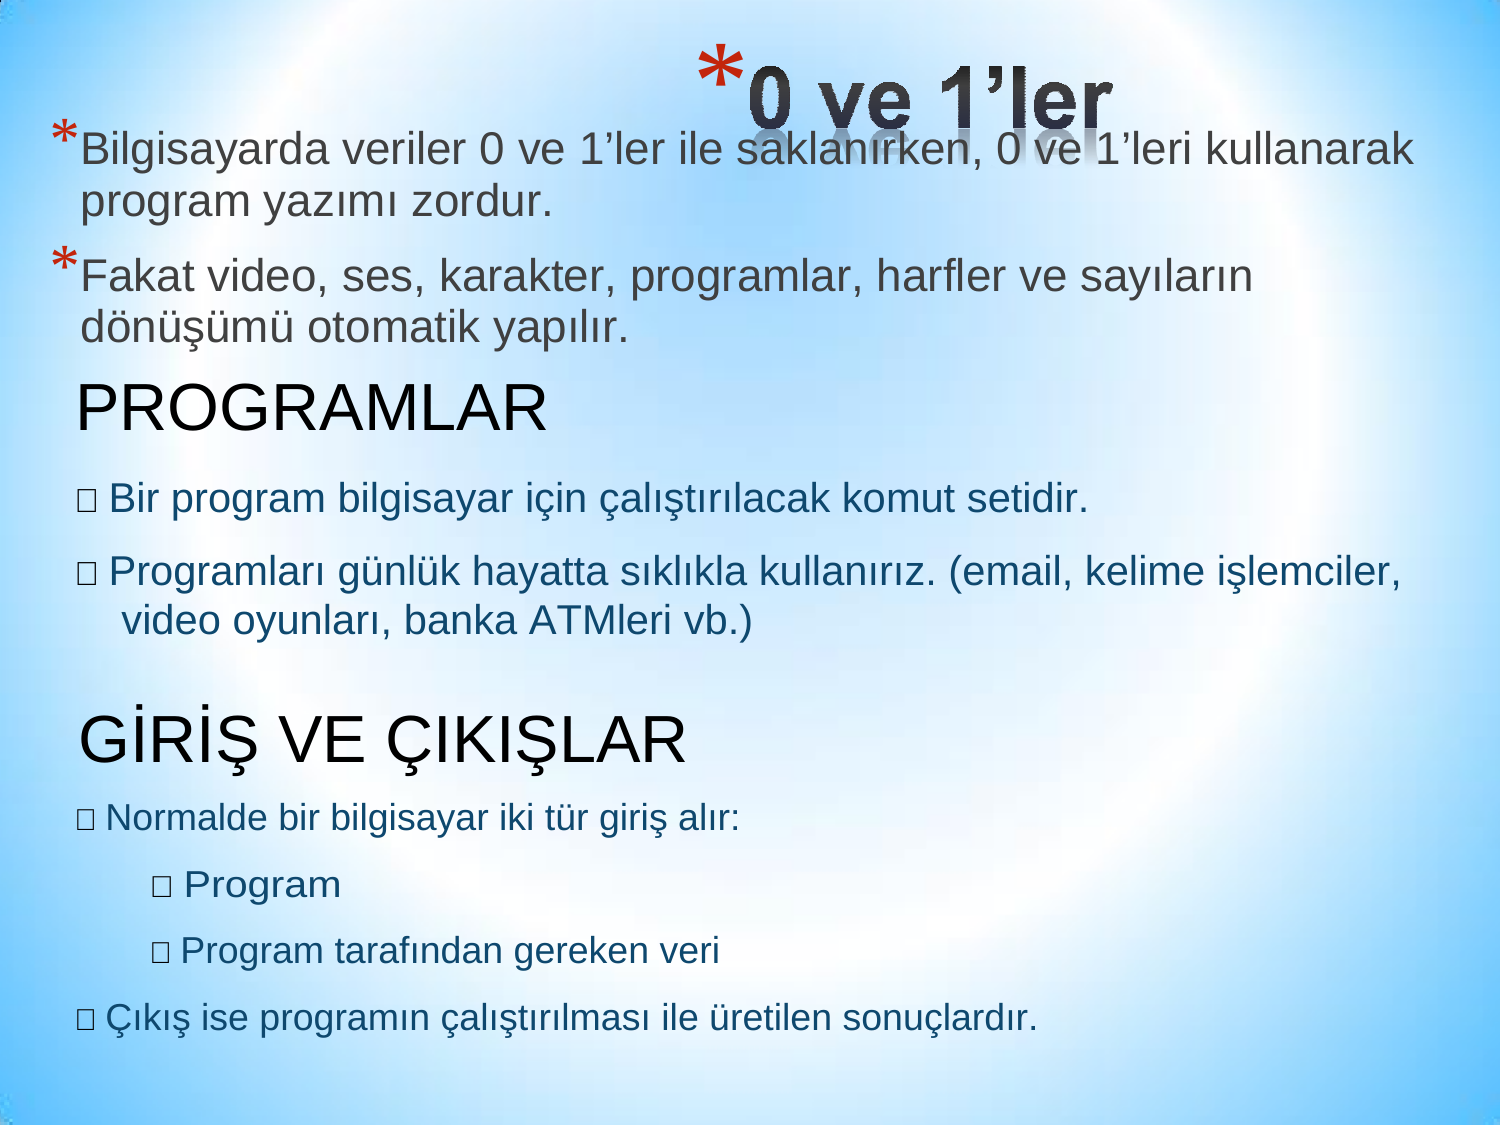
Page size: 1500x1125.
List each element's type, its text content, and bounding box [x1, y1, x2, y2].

text  Çıkış ise programın çalıştırılması ile üretilen sonuçlardır. [74, 995, 1492, 1038]
text program yazımı zordur. [80, 177, 1492, 226]
subtitle GİRİŞ VE ÇIKIŞLAR [78, 700, 1492, 776]
text *Bilgisayarda veriler 0 ve 1’ler ile saklanırken, 0 ve 1’leri kullanarak [50, 113, 1492, 177]
text  Program tarafından gereken veri [149, 928, 1492, 971]
text  Program [149, 862, 1492, 905]
text *Fakat video, ses, karakter, programlar, harfler ve sayıların dönüşümü otomatik yapılır. [50, 236, 1303, 352]
text  Normalde bir bilgisayar iki tür giriş alır: [74, 795, 1492, 838]
text  Programları günlük hayatta sıklıkla kullanırız. (email, kelime işlemciler, video oyunları, banka ATMleri vb.) [74, 546, 1413, 643]
text  Bir program bilgisayar için çalıştırılacak komut setidir. [74, 473, 1492, 521]
picture [0, 0, 1500, 1125]
text PROGRAMLAR [75, 368, 1492, 445]
